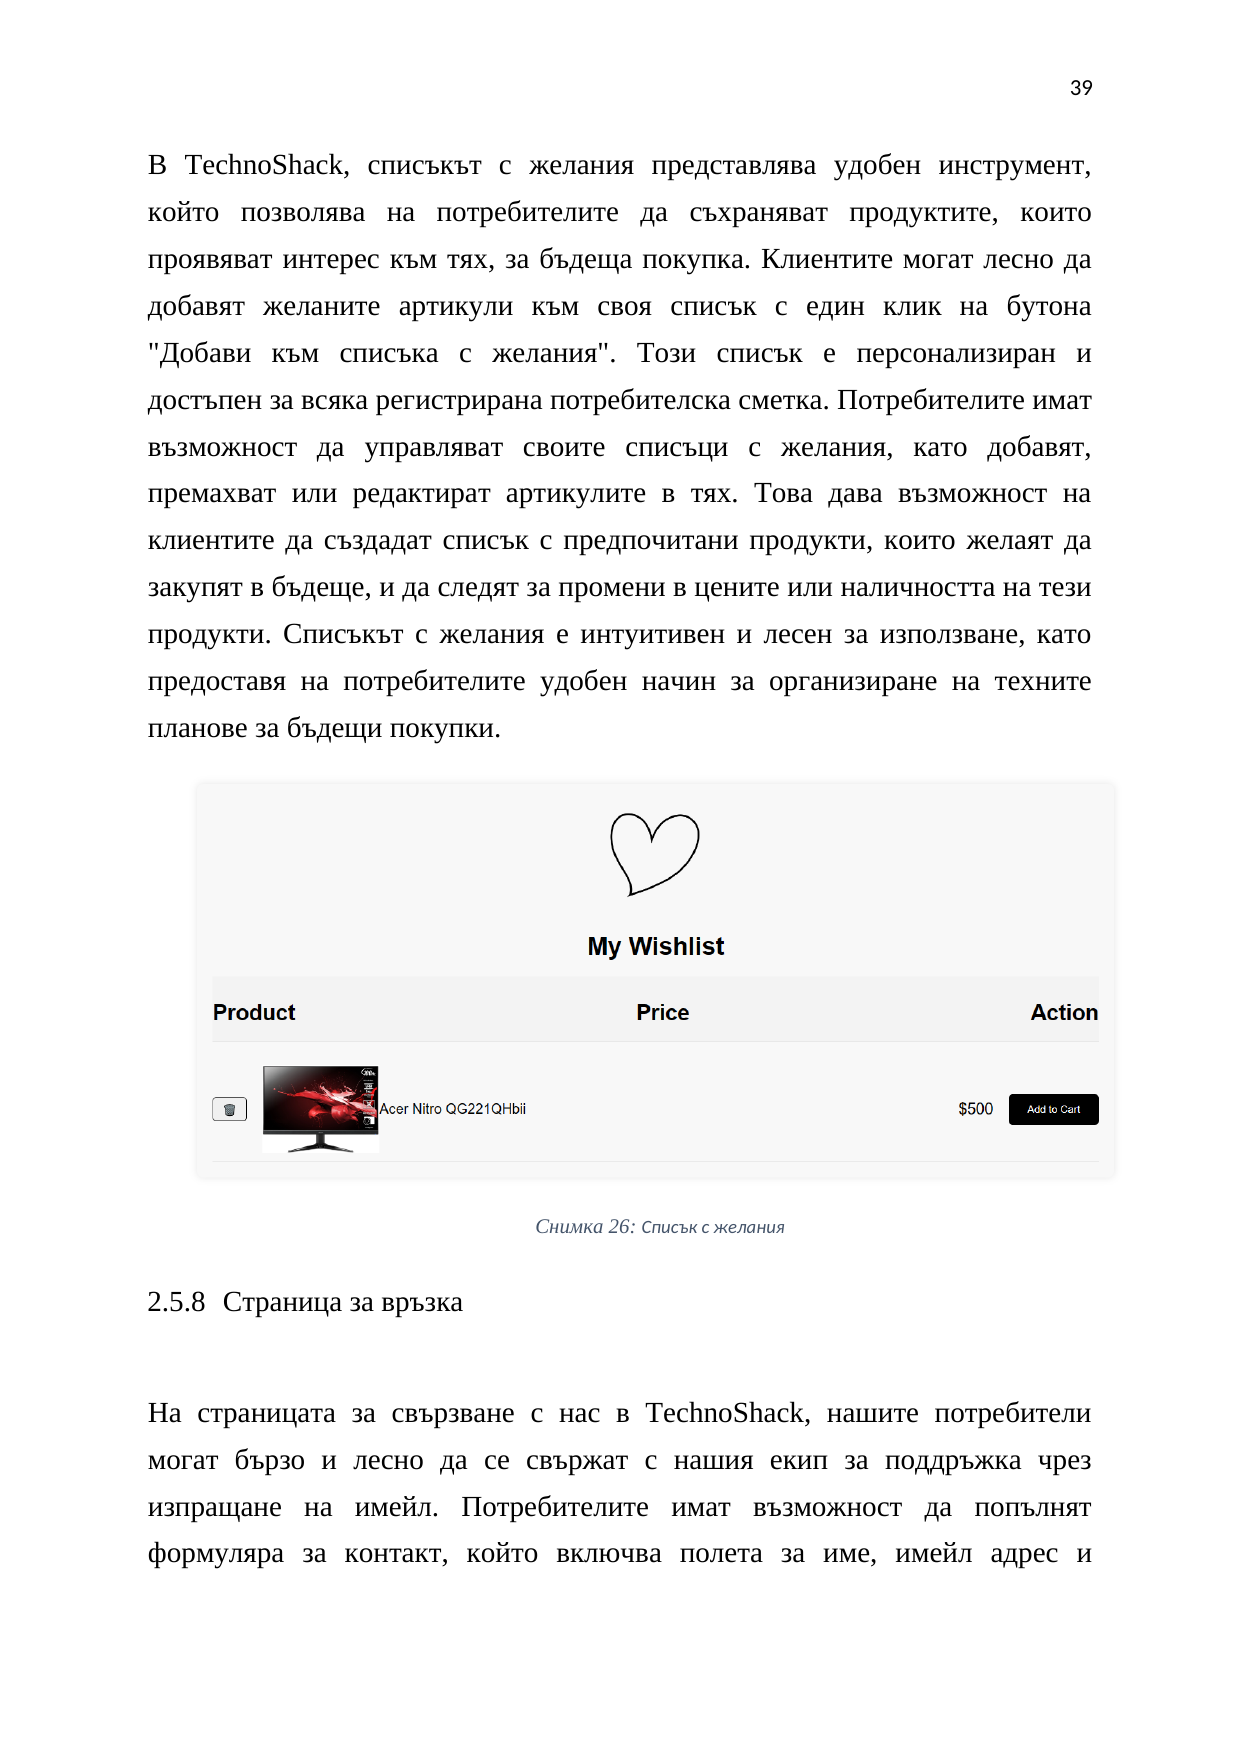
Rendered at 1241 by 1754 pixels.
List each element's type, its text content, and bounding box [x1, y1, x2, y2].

text В TechnoShack, списъкът с желания представлява удобен инструмент, който позволява на потребителите да съхраняват продуктите, които проявяват интерес към тях, за бъдеща покупка. Клиентите могат лесно да добавят желаните артикули към своя списък с един клик на бутона "Добави към списъка с желания". Този списък е персонализиран и достъпен за всяка регистрирана потребителска сметка. Потребителите имат възможност да управляват своите списъци с желания, като добавят, премахват или редактират артикулите в тях. Това дава възможност на клиентите да създадат списък с предпочитани продукти, които желаят да закупят в бъдеще, и да следят за промени в цените или наличността на тези продукти. Списъкът с желания е интуитивен и лесен за използване, като предоставя на потребителите удобен начин за организиране на техните планове за бъдещи покупки. [148, 147, 1093, 743]
subtitle 2.5.8 Страница за връзка [147, 1284, 1093, 1318]
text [148, 1395, 1093, 1569]
picture [185, 773, 1130, 1191]
